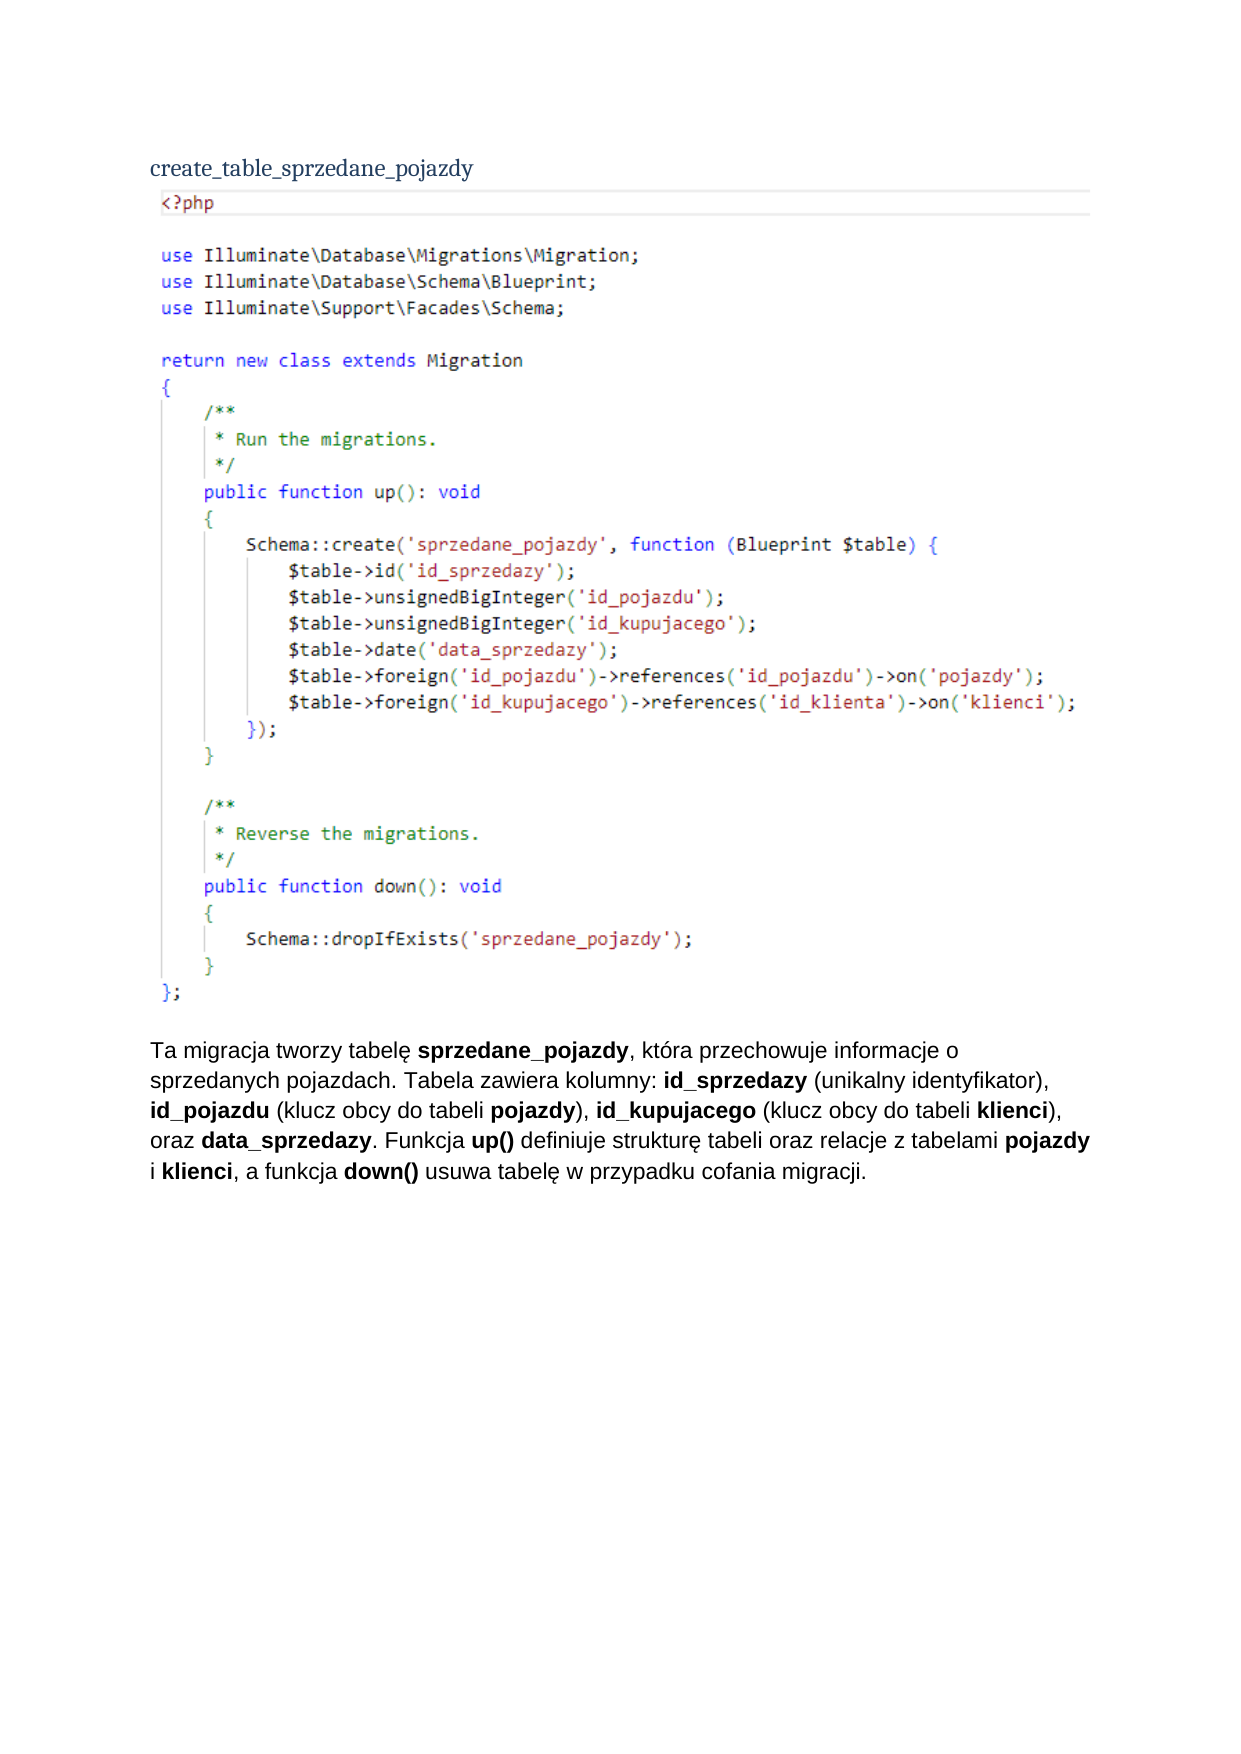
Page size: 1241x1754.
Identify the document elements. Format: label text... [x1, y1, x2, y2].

picture [150, 187, 1091, 1013]
subtitle create_table_sprzedane_pojazdy [150, 154, 1090, 183]
text Ta migracja tworzy tabelę sprzedane_pojazdy, która przechowuje informacje o sprzedanych pojazdach. Tabela zawiera kolumny: id_sprzedazy (unikalny identyfikator), id_pojazdu (klucz obcy do tabeli pojazdy), id_kupujacego (klucz obcy do tabeli klienci), oraz data_sprzedazy. Funkcja up() definiuje strukturę tabeli oraz relacje z tabelami pojazdy i klienci, a funkcja down() usuwa tabelę w przypadku cofania migracji. [150, 1037, 1090, 1184]
